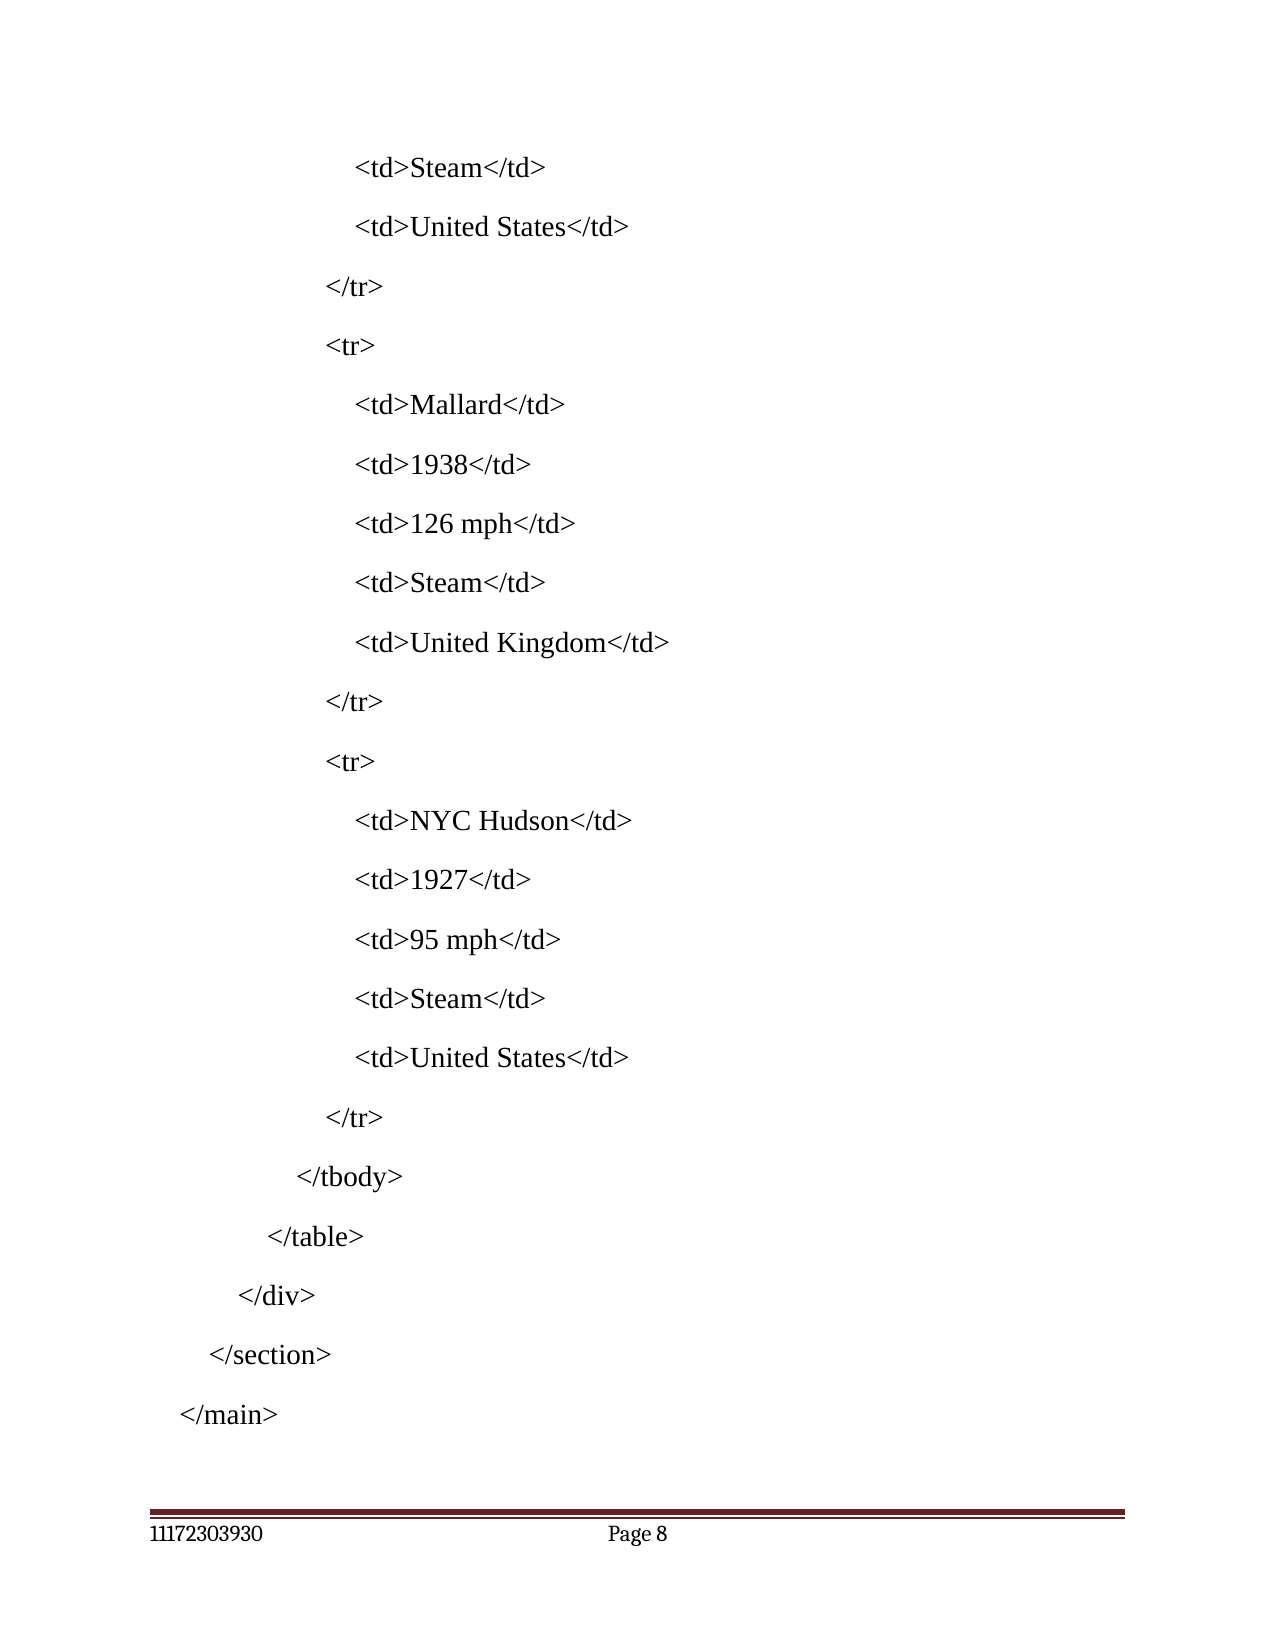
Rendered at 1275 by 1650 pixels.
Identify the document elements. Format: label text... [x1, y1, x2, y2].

text <td>Steam</td> [150, 566, 1125, 599]
text </tr> [150, 684, 1125, 718]
text </section> [150, 1337, 1125, 1371]
text <td>Steam</td> [150, 981, 1125, 1015]
text <td>Mallard</td> [150, 387, 1125, 421]
text </main> [150, 1397, 1125, 1430]
text <td>Steam</td> [150, 150, 1125, 183]
text <td>United Kingdom</td> [150, 625, 1125, 658]
text </table> [150, 1219, 1125, 1252]
text <td>1938</td> [150, 447, 1125, 480]
text </tbody> [150, 1159, 1125, 1193]
text <td>NYC Hudson</td> [150, 803, 1125, 837]
text </tr> [150, 1100, 1125, 1133]
text <td>95 mph</td> [150, 922, 1125, 955]
text <td>126 mph</td> [150, 506, 1125, 540]
text </div> [150, 1278, 1125, 1312]
text <td>United States</td> [150, 209, 1125, 243]
text <tr> [150, 328, 1125, 362]
text </tr> [150, 269, 1125, 302]
text <td>1927</td> [150, 862, 1125, 896]
text <tr> [150, 744, 1125, 777]
text <td>United States</td> [150, 1041, 1125, 1074]
